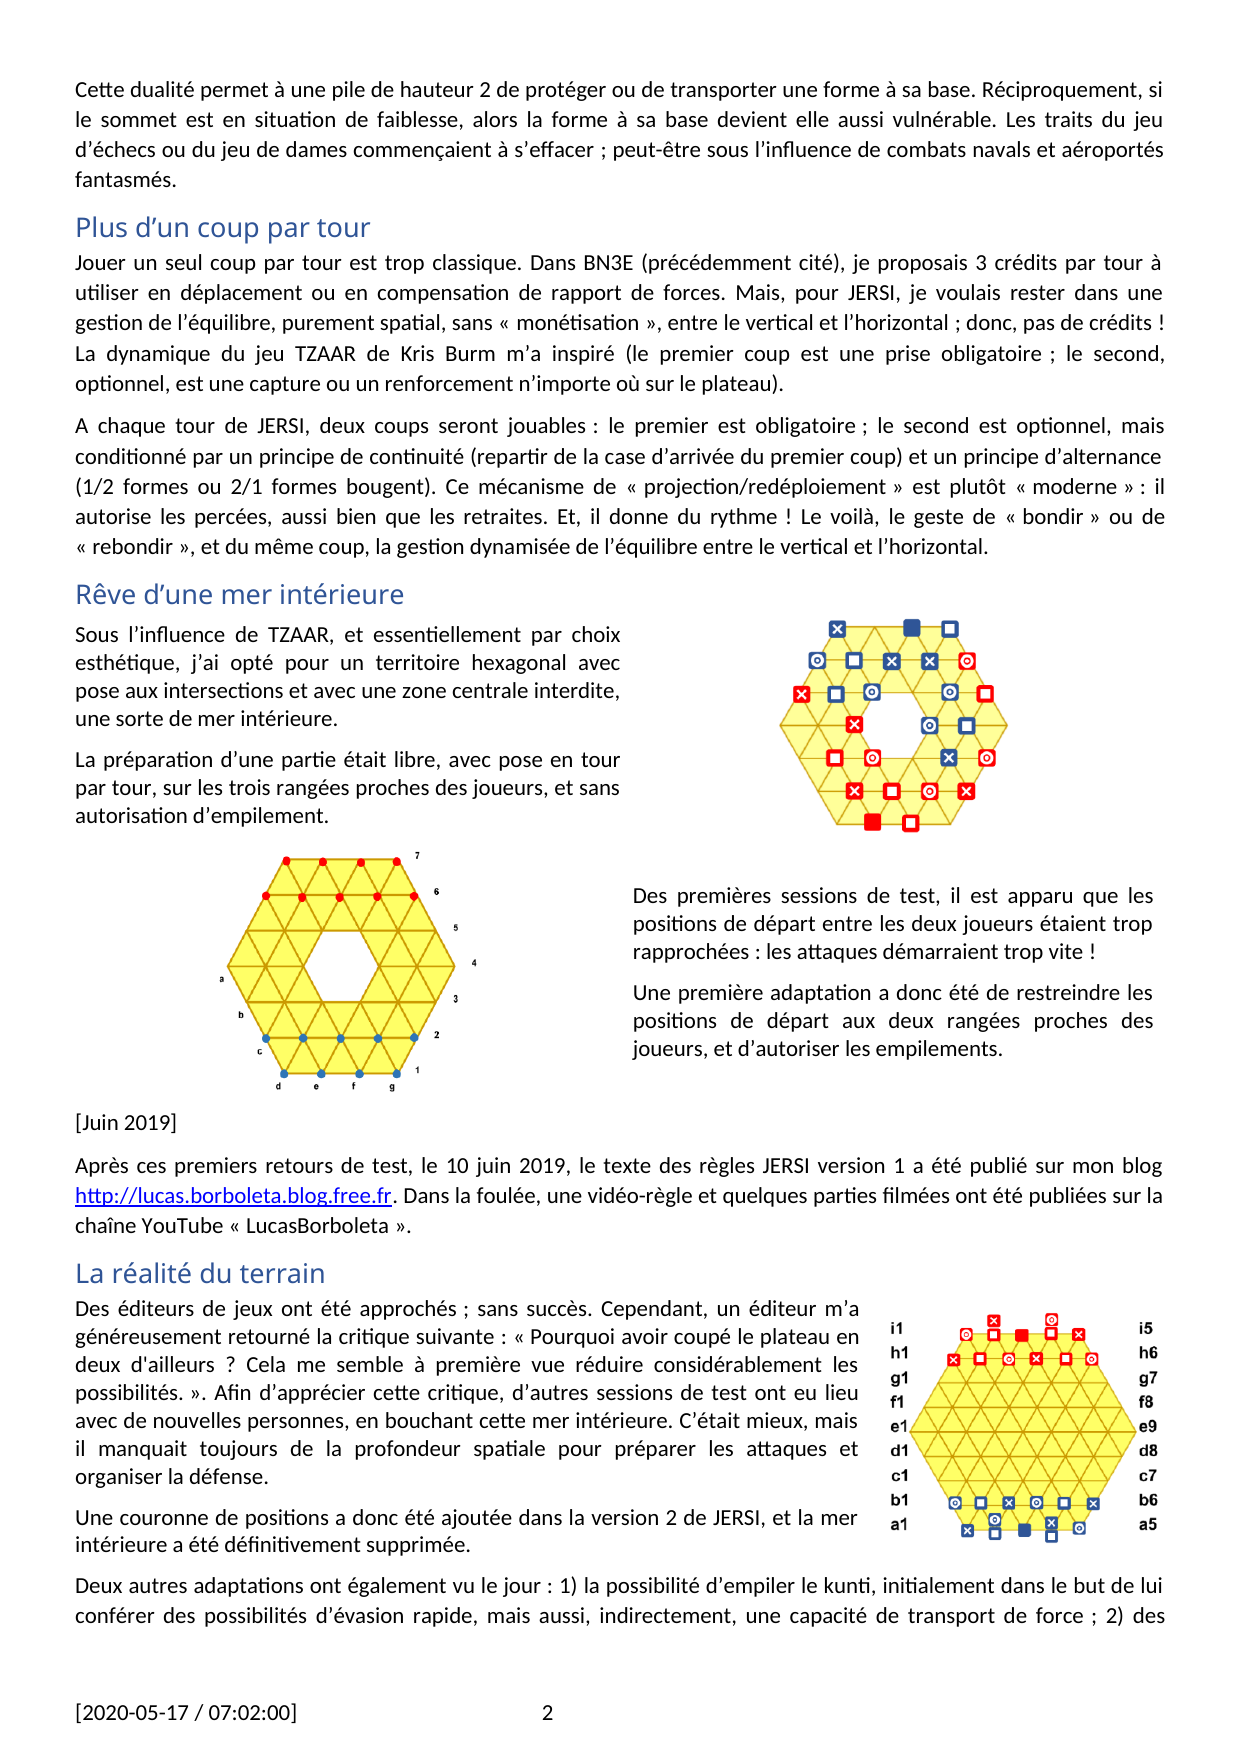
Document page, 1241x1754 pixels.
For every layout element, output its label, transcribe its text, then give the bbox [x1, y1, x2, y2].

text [75, 1571, 1165, 1629]
picture [214, 847, 482, 1096]
table_header Sous l’influence de TZAAR, et essentiellement par choix esthétique, j’ai opté pour un territoire hexagonal avec pose aux intersections et avec une zone centrale interdite, une sorte de mer intérieure. La préparation d’une partie était libre, avec pose en tour par tour, sur les trois rangées proches des joueurs, et sans autorisation d’empilement. [75, 615, 621, 847]
subtitle Rêve d’une mer intérieure [75, 575, 1165, 612]
table_header Des éditeurs de jeux ont été approchés ; sans succès. Cependant, un éditeur m’a généreusement retourné la critique suivante : « Pourquoi avoir coupé le plateau en deux d'ailleurs ? Cela me semble à première vue réduire considérablement les possibilités. ». Afin d’apprécier cette critique, d’autres sessions de test ont eu lieu avec de nouvelles personnes, en bouchant cette mer intérieure. C’était mieux, mais il manquait toujours de la profondeur spatiale pour préparer les attaques et organiser la défense. Une couronne de positions a donc été ajoutée dans la version 2 de JERSI, et la mer intérieure a été définitivement supprimée. [75, 1294, 872, 1571]
text A chaque tour de JERSI, deux coups seront jouables : le premier est obligatoire ; le second est optionnel, mais conditionné par un principe de continuité (repartir de la case d’arrivée du premier coup) et un principe d’alternance (1/2 formes ou 2/1 formes bougent). Ce mécanisme de « projection/redéploiement » est plutôt « moderne » : il autorise les percées, aussi bien que les retraites. Et, il donne du rythme ! Le voilà, le geste de « bondir » ou de « rebondir », et du même coup, la gestion dynamisée de l’équilibre entre le vertical et l’horizontal. [75, 412, 1165, 561]
picture [775, 615, 1012, 835]
subtitle Plus d’un coup par tour [75, 208, 1165, 245]
table_header [872, 1294, 1165, 1571]
text Jouer un seul coup par tour est trop classique. Dans BN3E (précédemment cité), je proposais 3 crédits par tour à utiliser en déplacement ou en compensation de rapport de forces. Mais, pour JERSI, je voulais rester dans une gestion de l’équilibre, purement spatial, sans « monétisation », entre le vertical et l’horizontal ; donc, pas de crédits ! La dynamique du jeu TZAAR de Kris Burm m’a inspiré (le premier coup est une prise obligatoire ; le second, optionnel, est une capture ou un renforcement n’importe où sur le plateau). [75, 248, 1165, 397]
picture [883, 1308, 1164, 1545]
text Après ces premiers retours de test, le 10 juin 2019, le texte des règles JERSI version 1 a été publié sur mon blog http://lucas.borboleta.blog.free.fr. Dans la foulée, une vidéo-règle et quelques parties filmées ont été publiées sur la chaîne YouTube « LucasBorboleta ». [75, 1151, 1165, 1239]
subtitle La réalité du terrain [75, 1254, 1165, 1291]
table_header [621, 615, 1165, 847]
text [Juin 2019] [75, 1108, 1165, 1136]
table_cell Des premières sessions de test, il est apparu que les positions de départ entre les deux joueurs étaient trop rapprochées : les attaques démarraient trop vite ! Une première adaptation a donc été de restreindre les positions de départ aux deux rangées proches des joueurs, et d’autoriser les empilements. [621, 847, 1165, 1108]
table_cell [75, 847, 621, 1108]
text Cette dualité permet à une pile de hauteur 2 de protéger ou de transporter une forme à sa base. Réciproquement, si le sommet est en situation de faiblesse, alors la forme à sa base devient elle aussi vulnérable. Les traits du jeu d’échecs ou du jeu de dames commençaient à s’effacer ; peut-être sous l’influence de combats navals et aéroportés fantasmés. [75, 75, 1165, 194]
